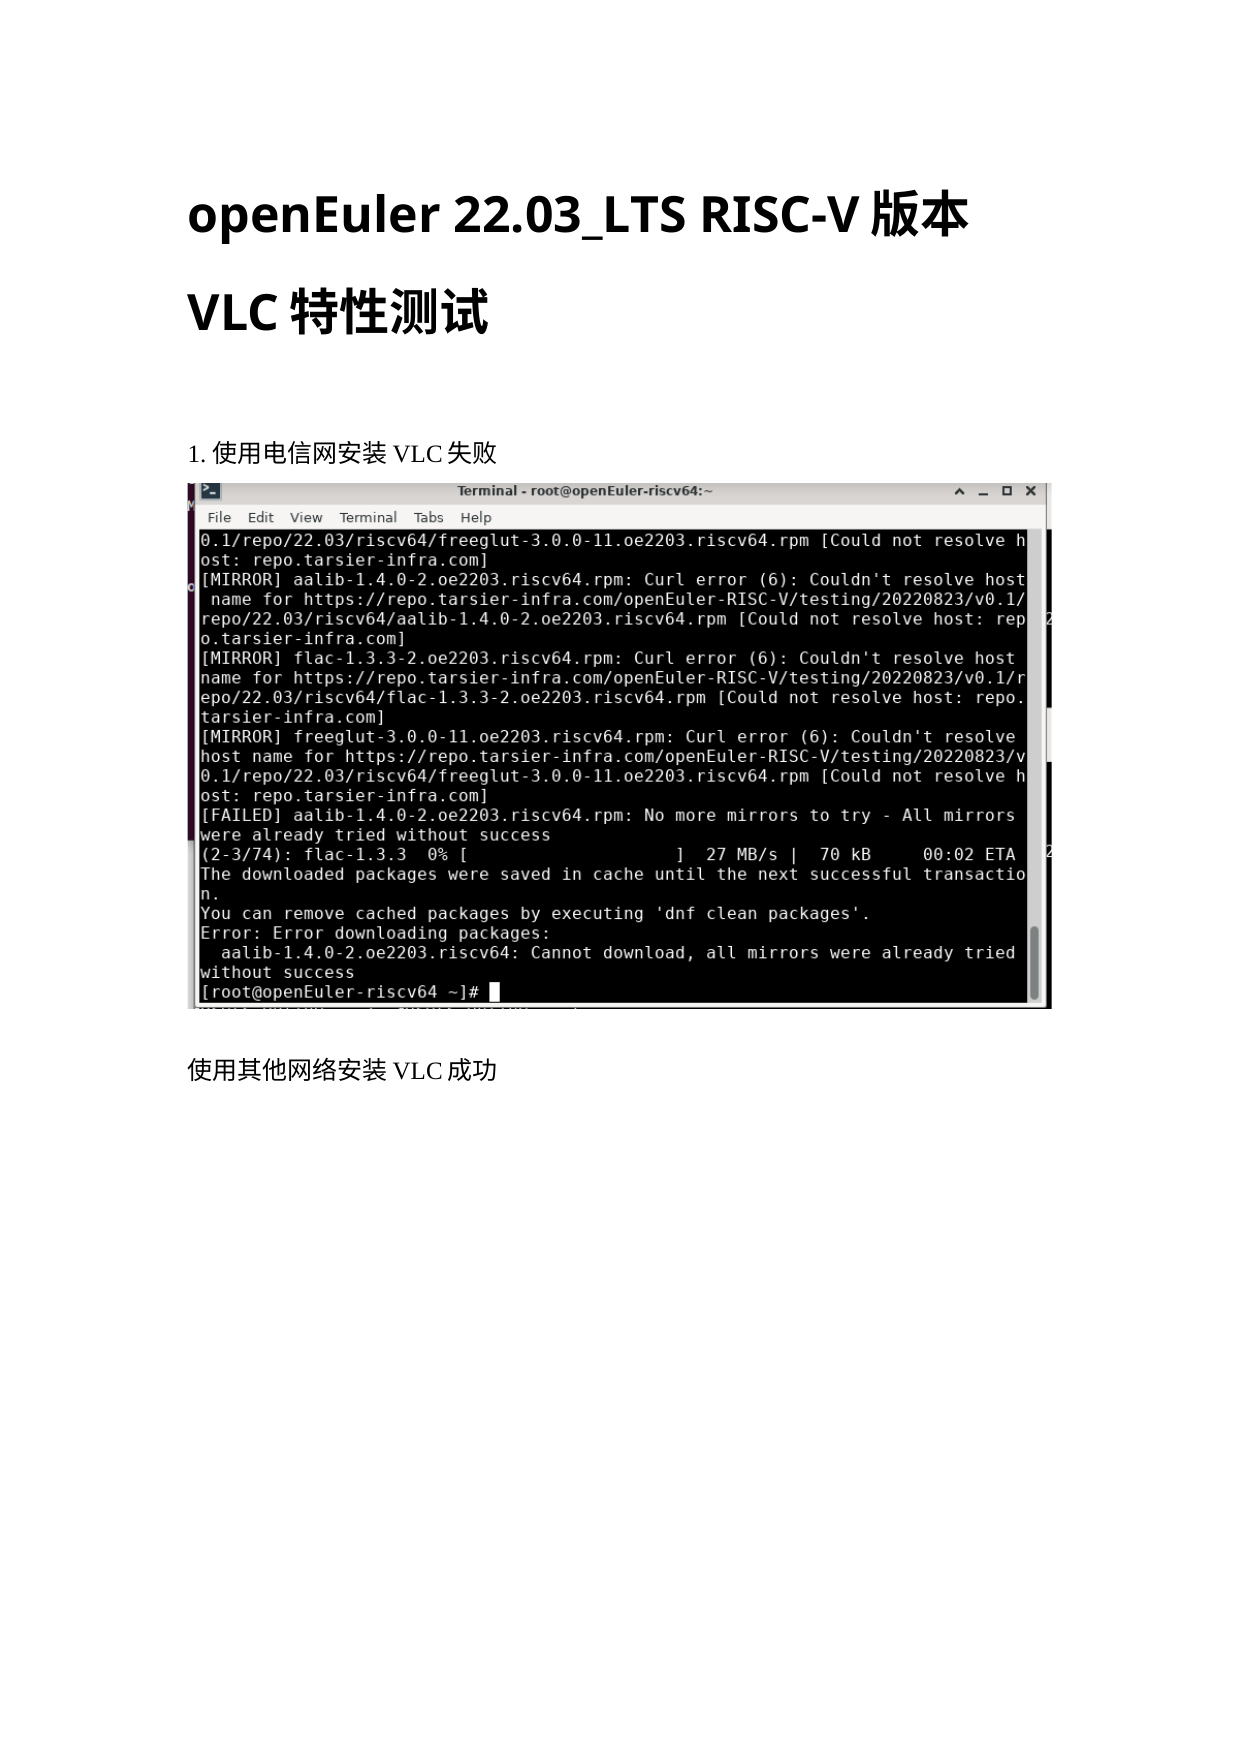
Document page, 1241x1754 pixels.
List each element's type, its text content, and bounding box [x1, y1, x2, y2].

list 使用电信网安装VLC失败 [187, 419, 1053, 484]
subtitle openEuler 22.03_LTS RISC-V版本VLC特性测试 [187, 162, 1053, 357]
text 使用其他网络安装VLC成功 [187, 1036, 1053, 1101]
picture [187, 483, 1052, 1009]
